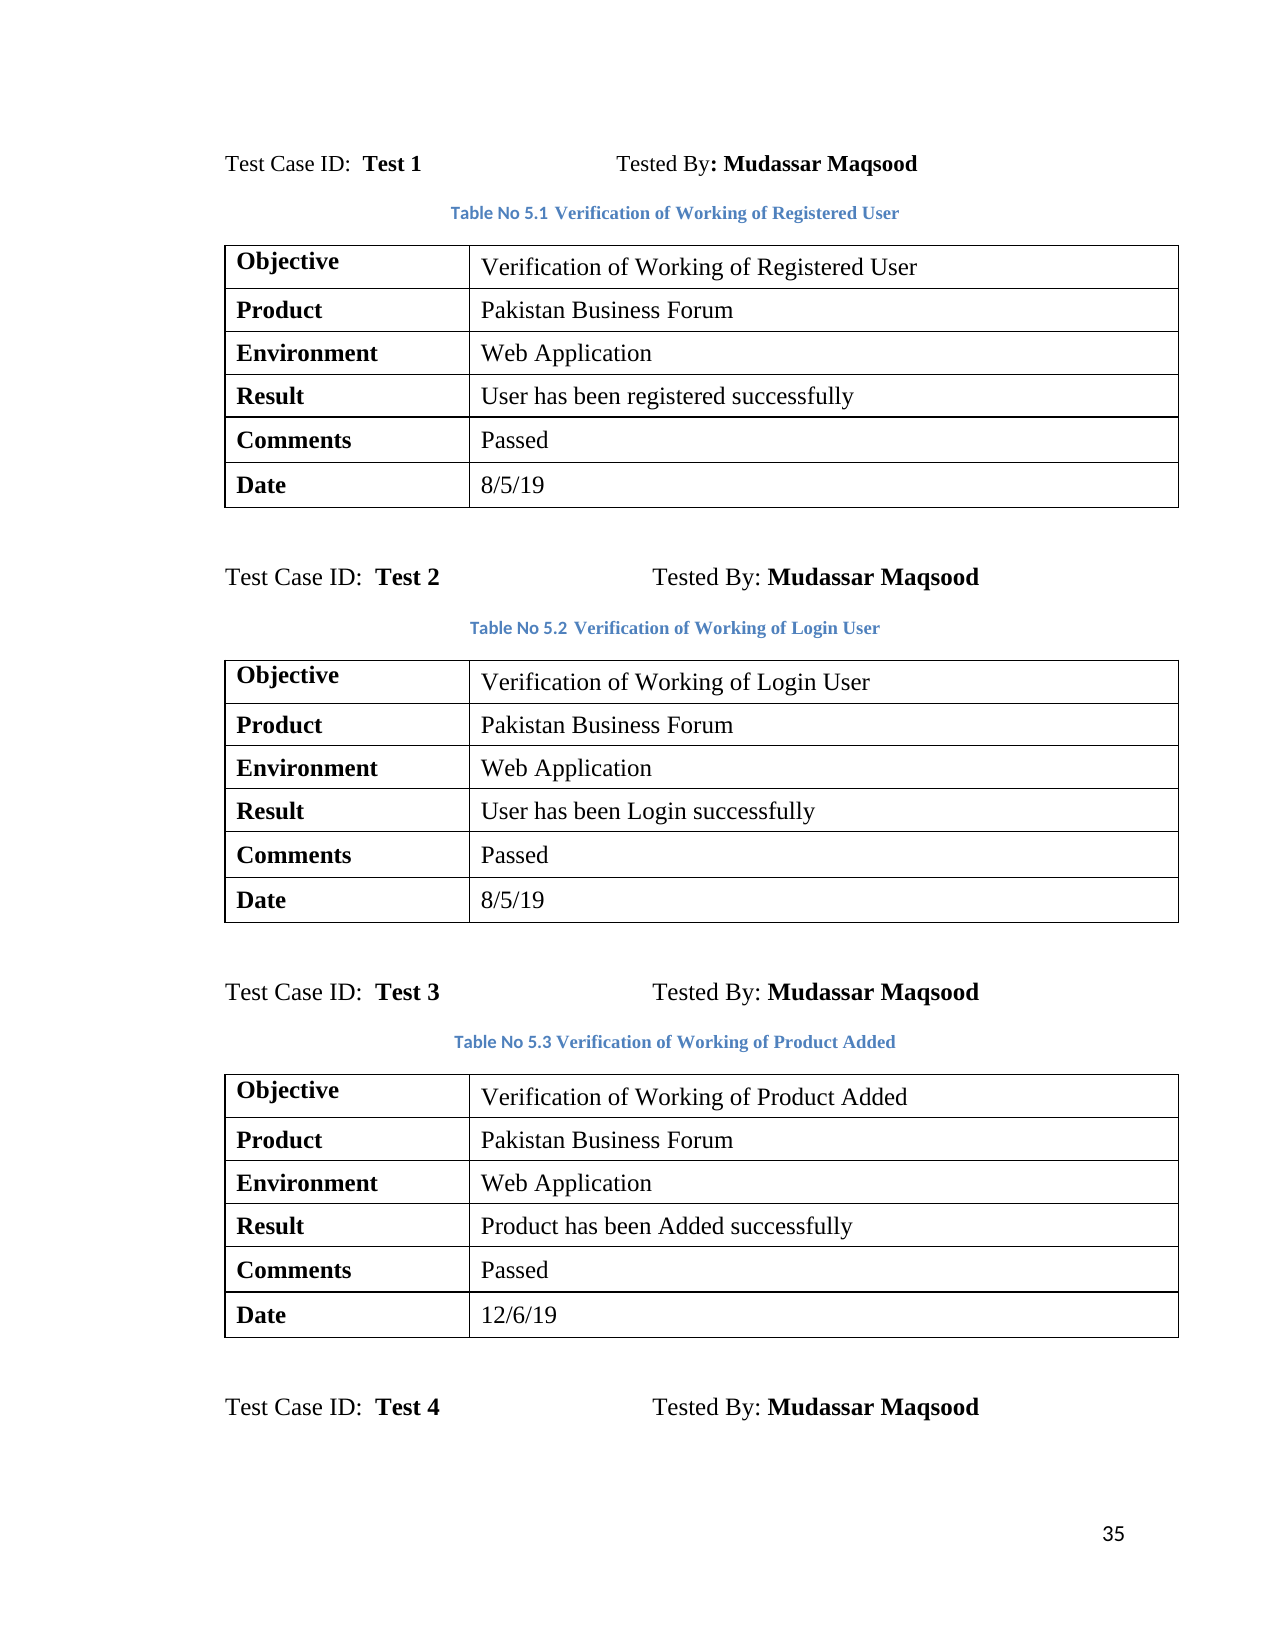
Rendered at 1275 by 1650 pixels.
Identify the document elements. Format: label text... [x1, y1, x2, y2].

table_cell Environment [226, 746, 469, 788]
table_cell Environment [226, 332, 469, 373]
table_cell Product [226, 704, 469, 745]
table_cell Passed [470, 418, 1178, 462]
table_cell Environment [226, 1161, 469, 1203]
text Table No 5.2 Verification of Working of Login User [225, 616, 1125, 639]
table_cell Passed [470, 1247, 1178, 1291]
table_cell Web Application [470, 746, 1178, 788]
table_cell Pakistan Business Forum [470, 289, 1178, 331]
table_header Objective [226, 246, 469, 288]
text Test Case ID: Test 1 Tested By: Mudassar Maqsood [225, 150, 1125, 176]
table_cell Comments [226, 418, 469, 462]
table_cell Result [226, 789, 469, 831]
table_cell Product [226, 1118, 469, 1160]
table_cell Comments [226, 1247, 469, 1291]
text Test Case ID: Test 3 Tested By: Mudassar Maqsood [225, 977, 1125, 1006]
table_cell Date [226, 878, 469, 922]
text Test Case ID: Test 4 Tested By: Mudassar Maqsood [225, 1392, 1125, 1420]
table_cell Passed [470, 832, 1178, 877]
table_header Objective [226, 1075, 469, 1117]
table_cell Product [226, 289, 469, 331]
table_cell User has been registered successfully [470, 375, 1178, 416]
text Table No 5.1 Verification of Working of Registered User [225, 201, 1125, 224]
table_header Verification of Working of Registered User [470, 246, 1178, 288]
table_cell Pakistan Business Forum [470, 1118, 1178, 1160]
table_cell Result [226, 1204, 469, 1246]
text Table No 5.3 Verification of Working of Product Added [225, 1031, 1125, 1053]
table_cell Pakistan Business Forum [470, 704, 1178, 745]
table_header Verification of Working of Product Added [470, 1075, 1178, 1117]
table_cell Date [226, 1293, 469, 1337]
table_cell User has been Login successfully [470, 789, 1178, 831]
table_cell Result [226, 375, 469, 416]
table_cell Date [226, 463, 469, 507]
table_cell 8/5/19 [470, 878, 1178, 922]
table_header Objective [226, 661, 469, 702]
table_cell Product has been Added successfully [470, 1204, 1178, 1246]
table_cell Web Application [470, 1161, 1178, 1203]
table_cell Web Application [470, 332, 1178, 373]
table_header Verification of Working of Login User [470, 661, 1178, 702]
table_cell 8/5/19 [470, 463, 1178, 507]
text Test Case ID: Test 2 Tested By: Mudassar Maqsood [225, 562, 1125, 591]
table_cell 12/6/19 [470, 1293, 1178, 1337]
table_cell Comments [226, 832, 469, 877]
